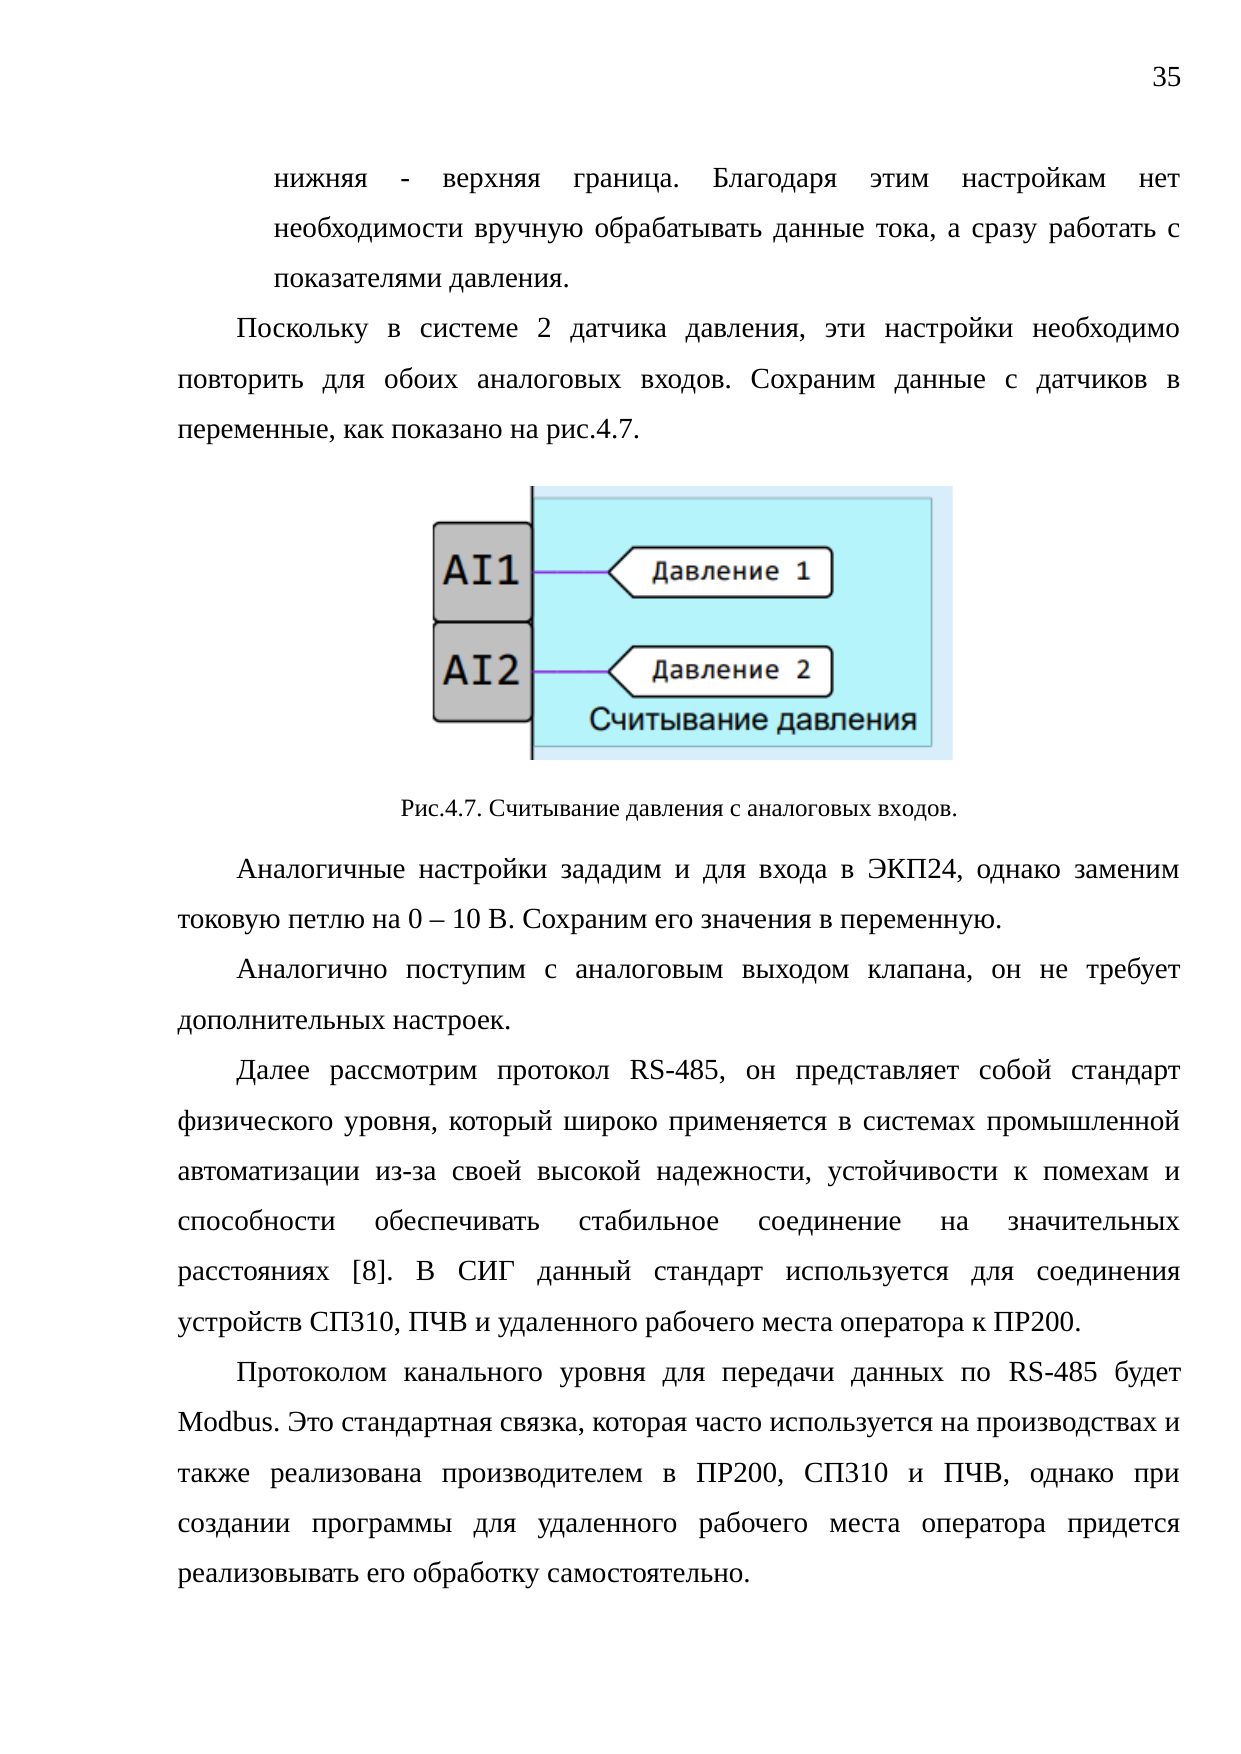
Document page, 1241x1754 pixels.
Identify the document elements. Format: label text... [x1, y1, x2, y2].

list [236, 160, 1181, 294]
text Далее рассмотрим протокол RS-485, он представляет собой стандарт физического уровня, который широко применяется в системах промышленной автоматизации из-за своей высокой надежности, устойчивости к помехам и способности обеспечивать стабильное соединение на значительных расстояниях [8]. В СИГ данный стандарт используется для соединения устройств СП310, ПЧВ и удаленного рабочего места оператора к ПР200. [177, 1052, 1181, 1337]
text Аналогично поступим с аналоговым выходом клапана, он не требует дополнительных настроек. [177, 952, 1181, 1036]
text Аналогичные настройки зададим и для входа в ЭКП24, однако заменим токовую петлю на 0 – 10 В. Сохраним его значения в переменную. [177, 851, 1181, 935]
text Рис.4.7. Считывание давления с аналоговых входов. [177, 793, 1181, 822]
text Поскольку в системе 2 датчика давления, эти настройки необходимо повторить для обоих аналоговых входов. Сохраним данные с датчиков в переменные, как показано на рис.4.7. [177, 311, 1181, 445]
picture [405, 486, 953, 760]
text Протоколом канального уровня для передачи данных по RS-485 будет Modbus. Это стандартная связка, которая часто используется на производствах и также реализована производителем в ПР200, СП310 и ПЧВ, однако при создании программы для удаленного рабочего места оператора придется реализовывать его обработку самостоятельно. [177, 1354, 1181, 1589]
